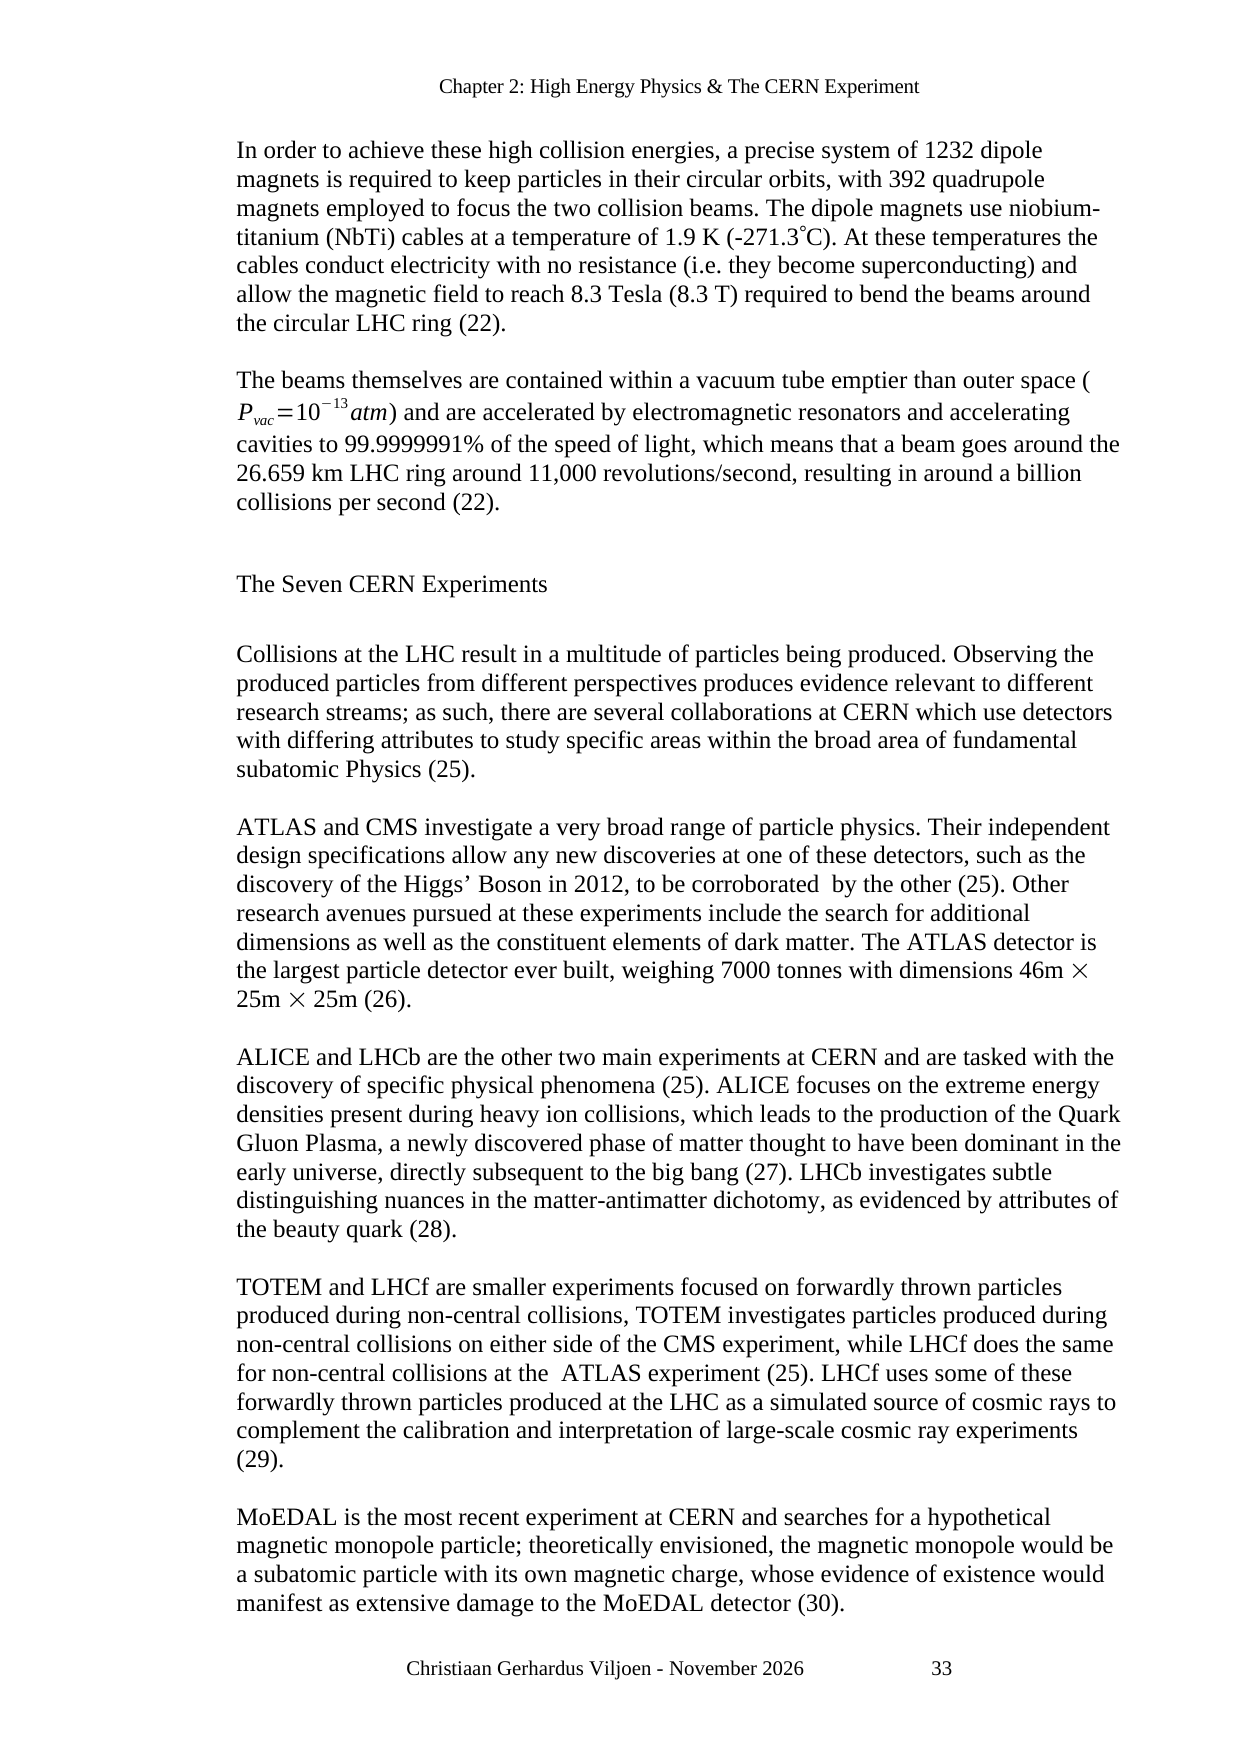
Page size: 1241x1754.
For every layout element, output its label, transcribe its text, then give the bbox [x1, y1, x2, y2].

text ALICE and LHCb are the other two main experiments at CERN and are tasked with the discovery of specific physical phenomena . ALICE focuses on the extreme energy densities present during heavy ion collisions, which leads to the production of the Quark Gluon Plasma, a newly discovered phase of matter thought to have been dominant in the early universe, directly subsequent to the big bang . LHCb investigates subtle distinguishing nuances in the matter-antimatter dichotomy, as evidenced by attributes of the beauty quark . [236, 1042, 1122, 1243]
text Collisions at the LHC result in a multitude of particles being produced. Observing the produced particles from different perspectives produces evidence relevant to different research streams; as such, there are several collaborations at CERN which use detectors with differing attributes to study specific areas within the broad area of fundamental subatomic Physics . [236, 639, 1122, 783]
text The beams themselves are contained within a vacuum tube emptier than outer space () and are accelerated by electromagnetic resonators and accelerating cavities to 99.9999991% of the speed of light, which means that a beam goes around the 26.659 km LHC ring around 11,000 revolutions/second, resulting in around a billion collisions per second . [236, 365, 1122, 515]
text In order to achieve these high collision energies, a precise system of 1232 dipole magnets is required to keep particles in their circular orbits, with 392 quadrupole magnets employed to focus the two collision beams. The dipole magnets use niobium-titanium (NbTi) cables at a temperature of 1.9 K (-271.3C). At these temperatures the cables conduct electricity with no resistance (i.e. they become superconducting) and allow the magnetic field to reach 8.3 Tesla (8.3 T) required to bend the beams around the circular LHC ring . [236, 135, 1122, 337]
text ATLAS and CMS investigate a very broad range of particle physics. Their independent design specifications allow any new discoveries at one of these detectors, such as the discovery of the Higgs’ Boson in 2012, to be corroborated by the other . Other research avenues pursued at these experiments include the search for additional dimensions as well as the constituent elements of dark matter. The ATLAS detector is the largest particle detector ever built, weighing 7000 tonnes with dimensions 46m 25m 25m . [236, 812, 1122, 1013]
text MoEDAL is the most recent experiment at CERN and searches for a hypothetical magnetic monopole particle; theoretically envisioned, the magnetic monopole would be a subatomic particle with its own magnetic charge, whose evidence of existence would manifest as extensive damage to the MoEDAL detector . [236, 1502, 1122, 1617]
subtitle The Seven CERN Experiments [236, 569, 1122, 598]
text TOTEM and LHCf are smaller experiments focused on forwardly thrown particles produced during non-central collisions, TOTEM investigates particles produced during non-central collisions on either side of the CMS experiment, while LHCf does the same for non-central collisions at the ATLAS experiment . LHCf uses some of these forwardly thrown particles produced at the LHC as a simulated source of cosmic rays to complement the calibration and interpretation of large-scale cosmic ray experiments . [236, 1272, 1122, 1473]
